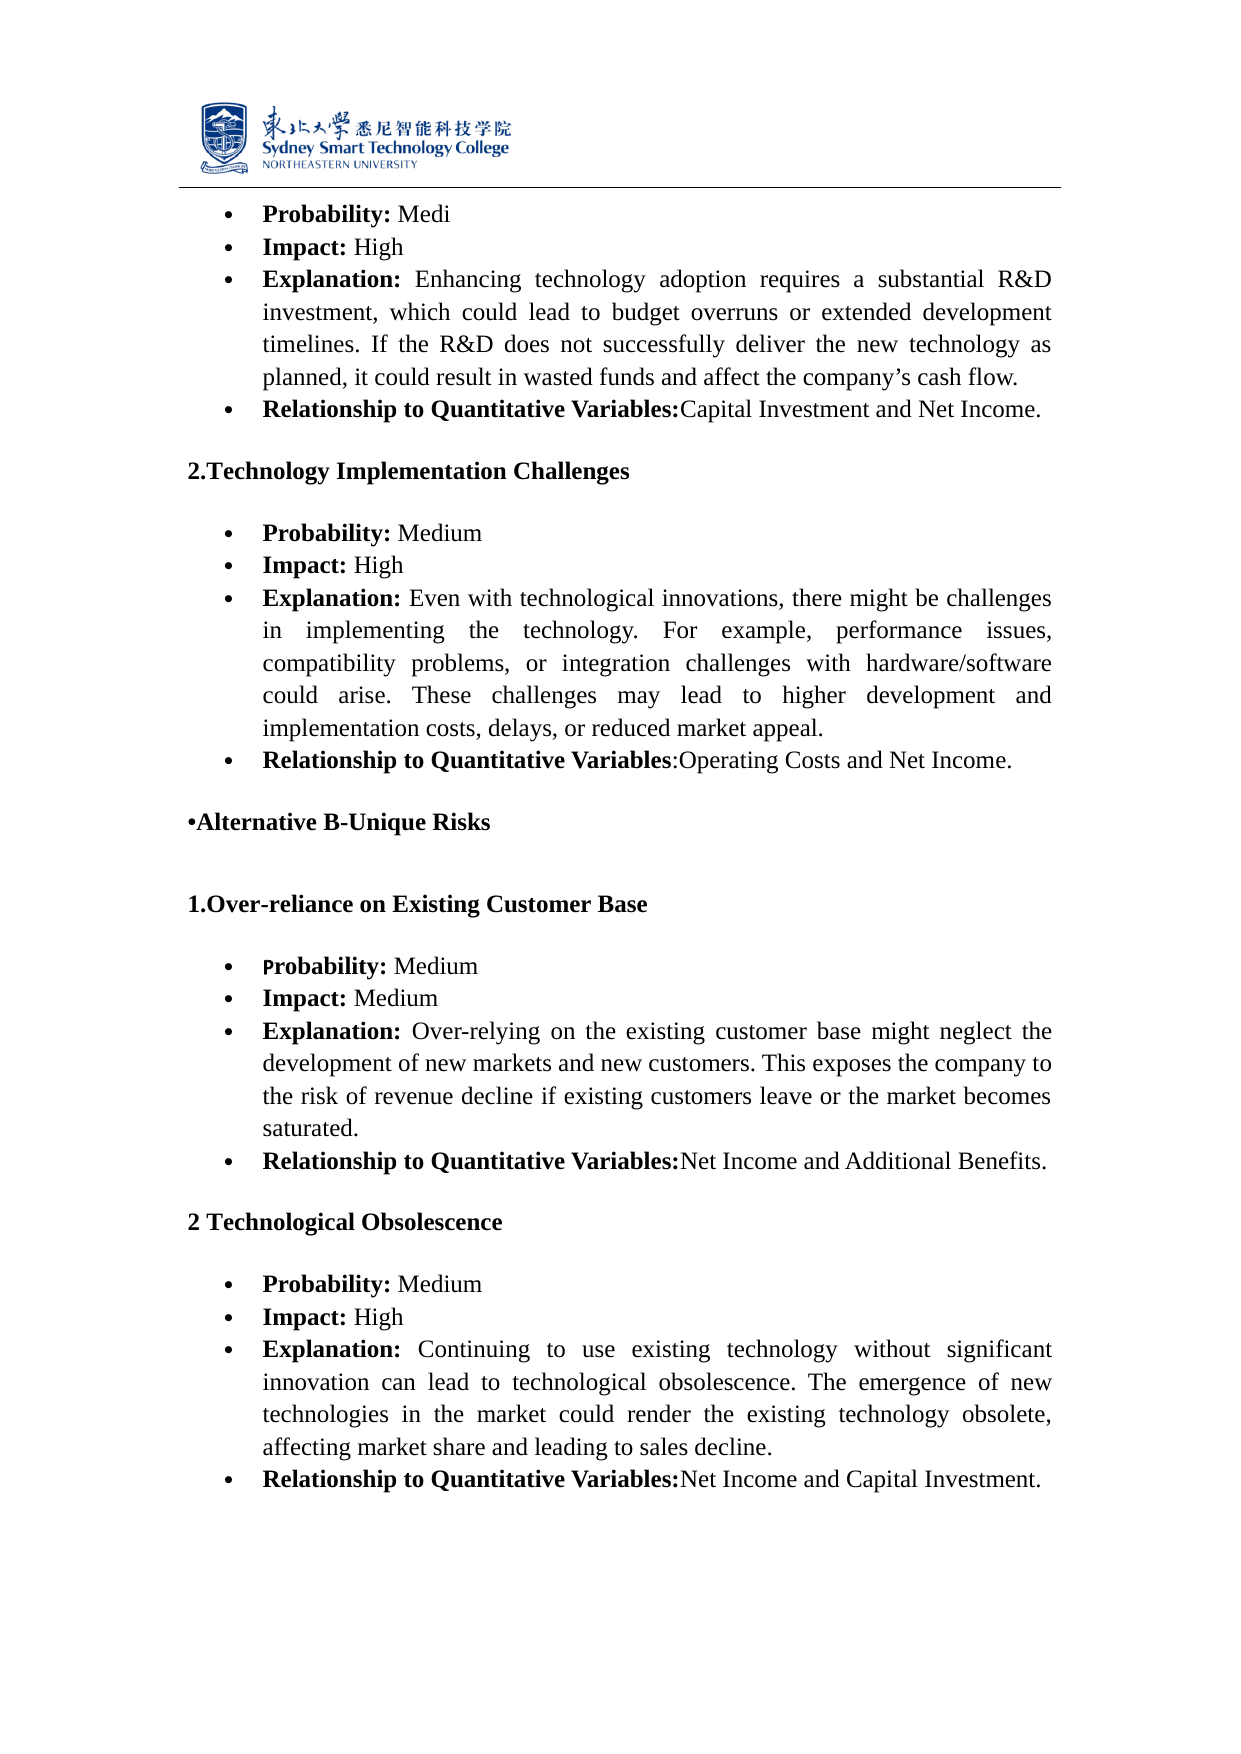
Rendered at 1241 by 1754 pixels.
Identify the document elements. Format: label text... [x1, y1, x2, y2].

picture [191, 90, 519, 186]
list Relationship to Quantitative Variables:Capital Investment and Net Income. [225, 392, 1053, 425]
list Relationship to Quantitative Variables:Net Income and Additional Benefits. [225, 1144, 1053, 1176]
list Relationship to Quantitative Variables:Operating Costs and Net Income. [225, 743, 1053, 776]
list Explanation: Over-relying on the existing customer base might neglect the development of new markets and new customers. This exposes the company to the risk of revenue decline if existing customers leave or the market becomes saturated. [225, 1014, 1053, 1144]
list Impact: Medium [225, 981, 1053, 1014]
list Explanation: Even with technological innovations, there might be challenges in implementing the technology. For example, performance issues, compatibility problems, or integration challenges with hardware/software could arise. These challenges may lead to higher development and implementation costs, delays, or reduced market appeal. [225, 581, 1053, 743]
text 2 Technological Obsolescence [187, 1206, 1053, 1238]
list Impact: High [225, 1300, 1053, 1332]
list Impact: High [225, 230, 1053, 262]
text 2.Technology Implementation Challenges [187, 454, 1053, 487]
list Explanation: Continuing to use existing technology without significant innovation can lead to technological obsolescence. The emergence of new technologies in the market could render the existing technology obsolete, affecting market share and leading to sales decline. [225, 1332, 1053, 1462]
list Impact: High [225, 548, 1053, 581]
list Probability: Medi [225, 197, 1053, 230]
list Probability: Medium [225, 949, 1053, 981]
list Relationship to Quantitative Variables:Net Income and Capital Investment. [225, 1462, 1053, 1495]
list Probability: Medium [225, 1267, 1053, 1300]
list Probability: Medium [225, 516, 1053, 548]
list Explanation: Enhancing technology adoption requires a substantial R&D investment, which could lead to budget overruns or extended development timelines. If the R&D does not successfully deliver the new technology as planned, it could result in wasted funds and affect the company’s cash flow. [225, 262, 1053, 392]
text 1.Over-reliance on Existing Customer Base [187, 887, 1053, 920]
subtitle •Alternative B-Unique Risks [187, 805, 1053, 837]
